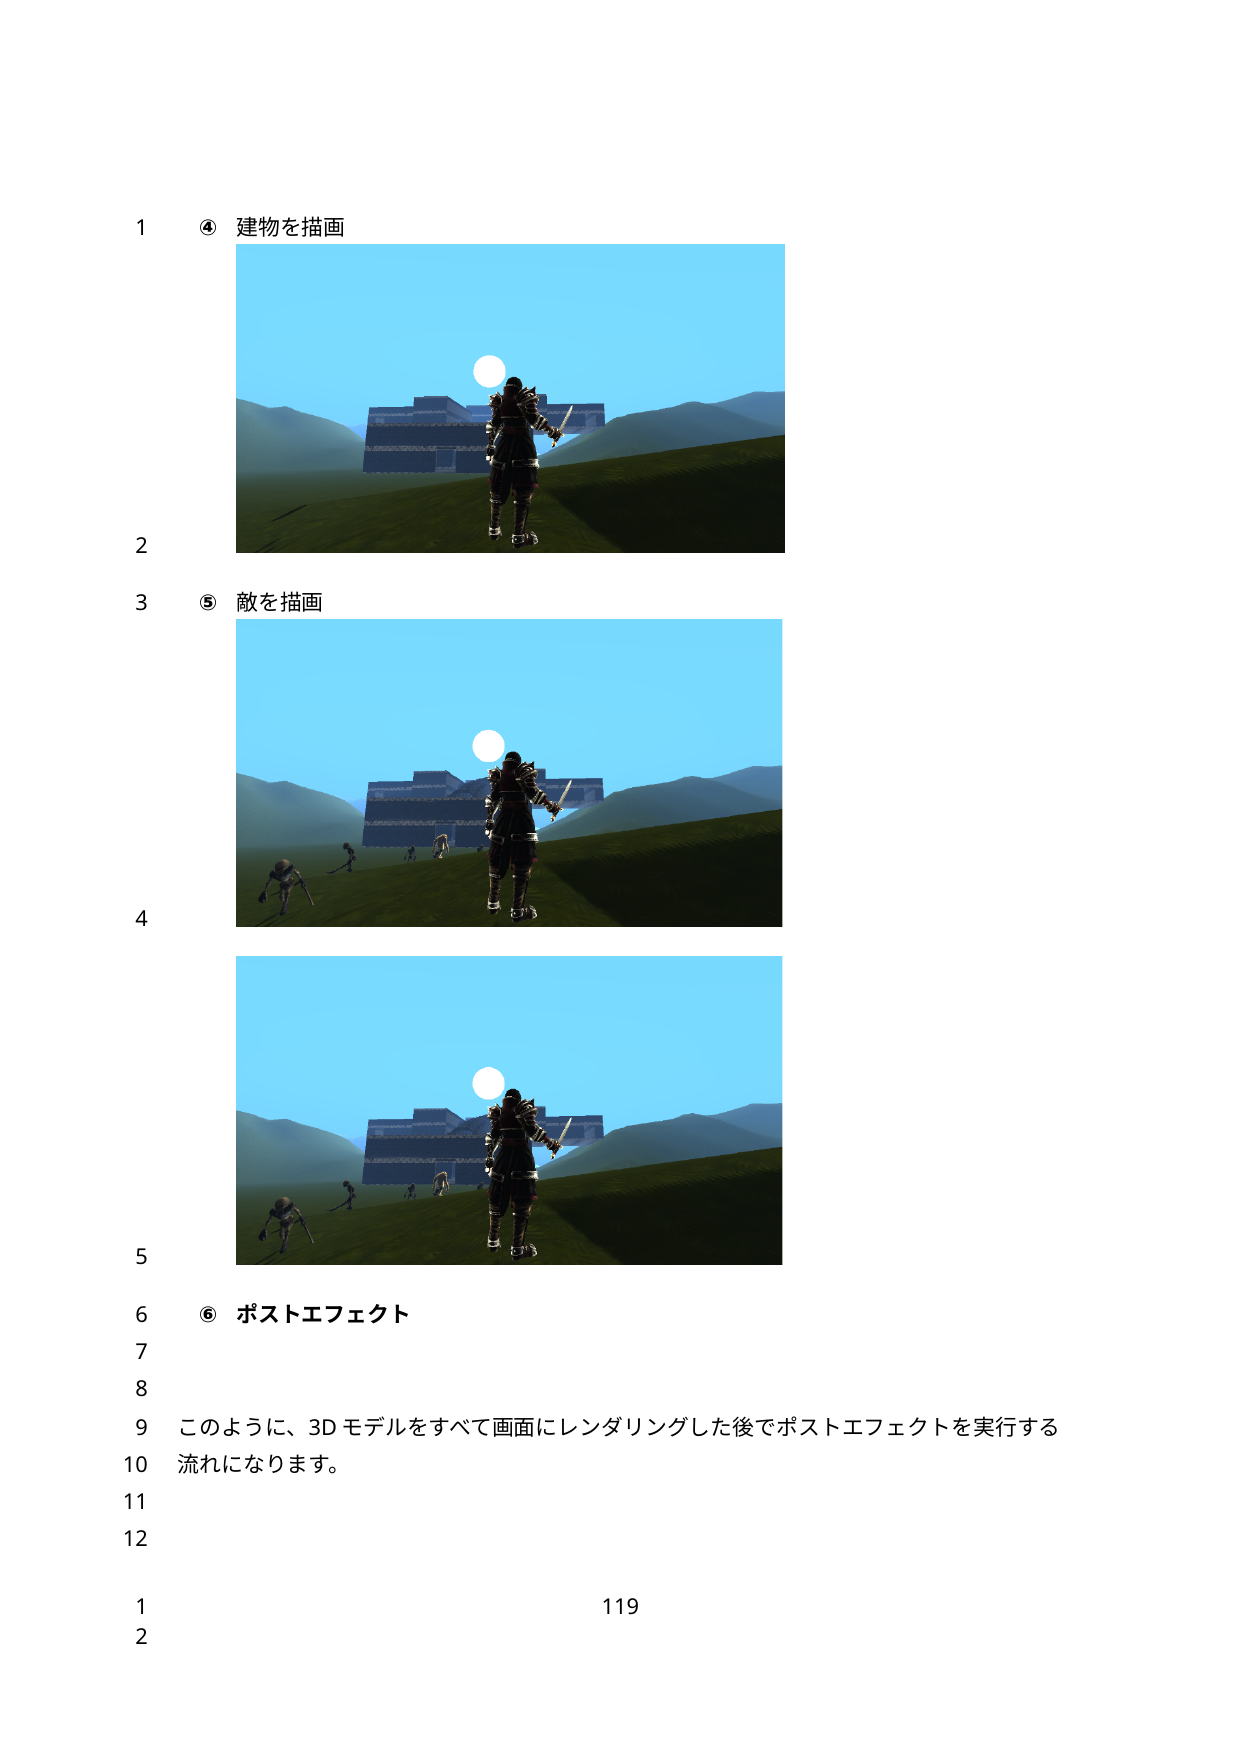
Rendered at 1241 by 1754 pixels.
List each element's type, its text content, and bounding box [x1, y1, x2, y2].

list 敵を描画 [198, 582, 1063, 619]
picture [236, 619, 783, 927]
picture [236, 956, 783, 1265]
list ポストエフェクト [198, 1294, 1063, 1332]
list 建物を描画 [198, 207, 1063, 244]
text このように、3Dモデルをすべて画面にレンダリングした後でポストエフェクトを実行する流れになります。 [177, 1407, 1063, 1482]
picture [236, 244, 785, 553]
